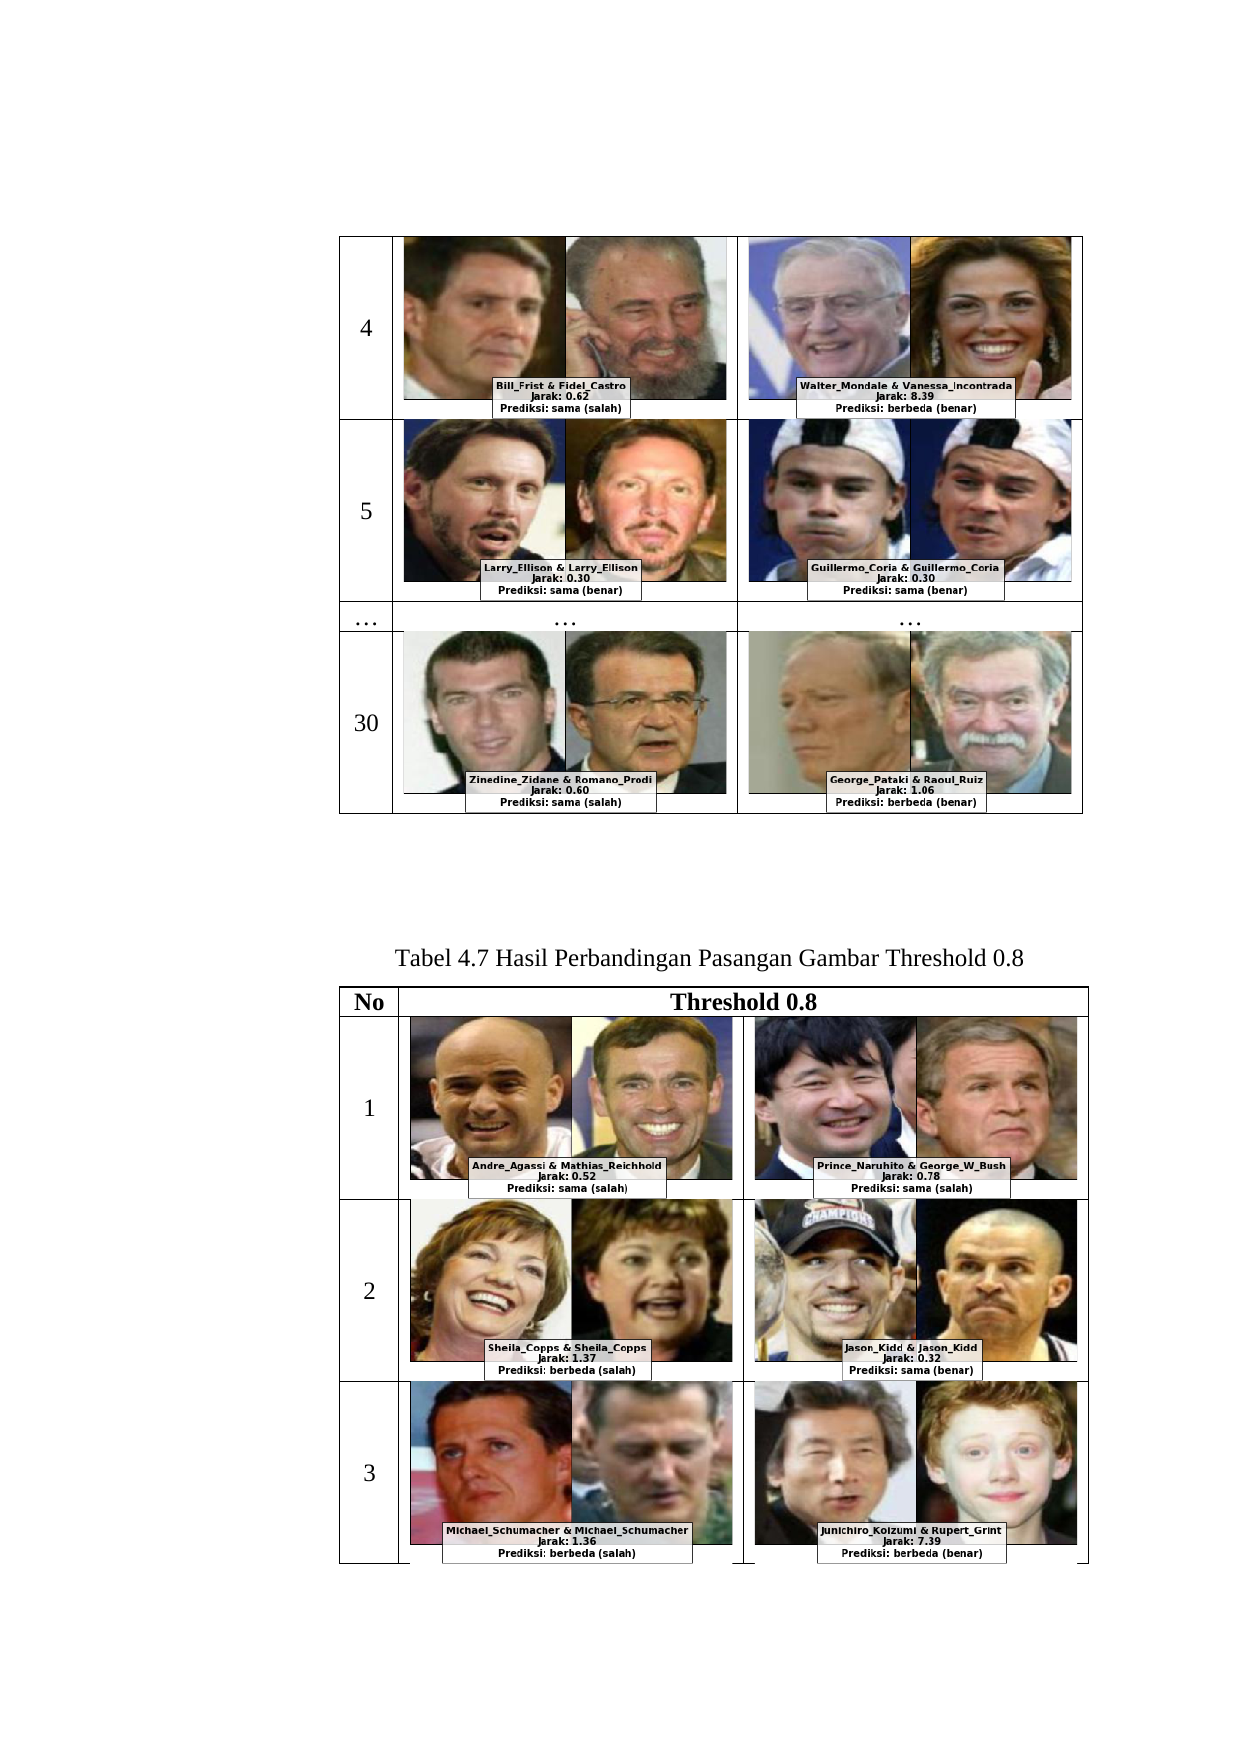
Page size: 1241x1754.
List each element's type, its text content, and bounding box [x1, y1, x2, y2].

list Tabel 4.7 Hasil Perbandingan Pasangan Gambar Threshold 0.8 [281, 943, 1063, 972]
table_cell 5 [340, 420, 392, 601]
table_cell … [738, 602, 1082, 631]
table_cell [399, 1017, 410, 1198]
picture [403, 631, 727, 813]
table_header Threshold 0.8 [399, 988, 1088, 1016]
table_cell [399, 1382, 410, 1563]
table_cell [733, 1200, 743, 1381]
table_cell [733, 1382, 743, 1563]
table_cell 4 [340, 237, 392, 418]
table_cell [727, 237, 737, 418]
picture [754, 1017, 1078, 1564]
table_cell [399, 1200, 410, 1381]
table_cell 30 [340, 632, 392, 813]
table_cell [738, 420, 748, 601]
table_cell [1072, 632, 1082, 813]
table_cell [393, 632, 403, 813]
table_cell … [393, 602, 737, 631]
table_cell [738, 237, 748, 418]
picture [403, 237, 727, 601]
table_cell [393, 420, 403, 601]
table_cell [1078, 1200, 1088, 1381]
table_cell [738, 632, 748, 813]
table_cell [393, 237, 403, 418]
table_cell 1 [340, 1017, 398, 1198]
table_header No [340, 988, 398, 1016]
table_cell [727, 420, 737, 601]
table_cell [744, 1017, 754, 1198]
table_cell [733, 1017, 743, 1198]
picture [748, 631, 1072, 813]
table_cell [1078, 1382, 1088, 1563]
table_cell 2 [340, 1200, 398, 1381]
picture [748, 237, 1072, 601]
picture [410, 1017, 733, 1564]
table_cell [744, 1200, 754, 1381]
table_cell … [340, 602, 392, 631]
table_cell [744, 1382, 754, 1563]
table_cell 3 [340, 1382, 398, 1563]
table_cell [1072, 237, 1082, 418]
table_cell [727, 632, 737, 813]
table_cell [1078, 1017, 1088, 1198]
table_cell [1072, 420, 1082, 601]
